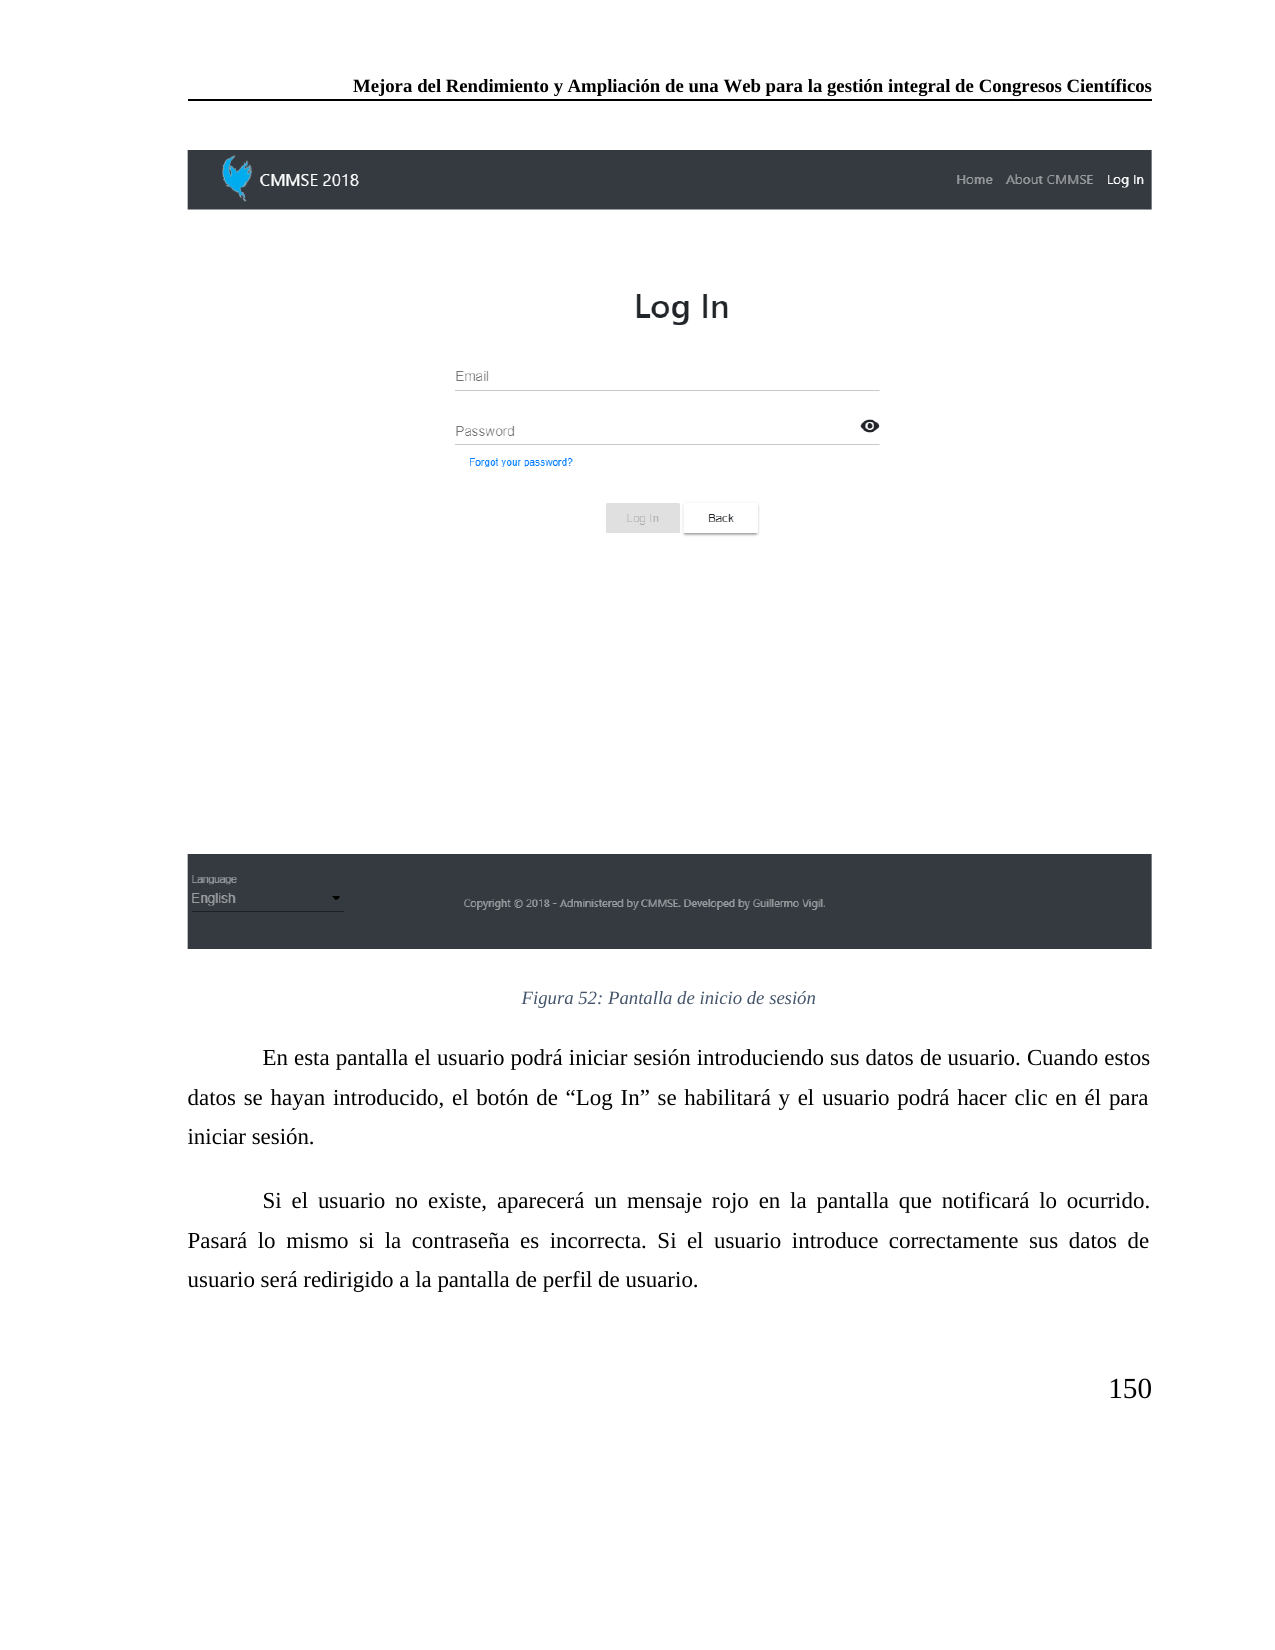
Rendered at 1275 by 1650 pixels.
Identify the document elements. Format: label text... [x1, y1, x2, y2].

text Figura 52: Pantalla de inicio de sesión [187, 987, 1152, 1008]
picture [187, 150, 1152, 949]
text Si el usuario no existe, aparecerá un mensaje rojo en la pantalla que notificará lo ocurrido. Pasará lo mismo si la contraseña es incorrecta. Si el usuario introduce correctamente sus datos de usuario será redirigido a la pantalla de perfil de usuario. [187, 1188, 1152, 1293]
text En esta pantalla el usuario podrá iniciar sesión introduciendo sus datos de usuario. Cuando estos datos se hayan introducido, el botón de “Log In” se habilitará y el usuario podrá hacer clic en él para iniciar sesión. [187, 1044, 1152, 1149]
